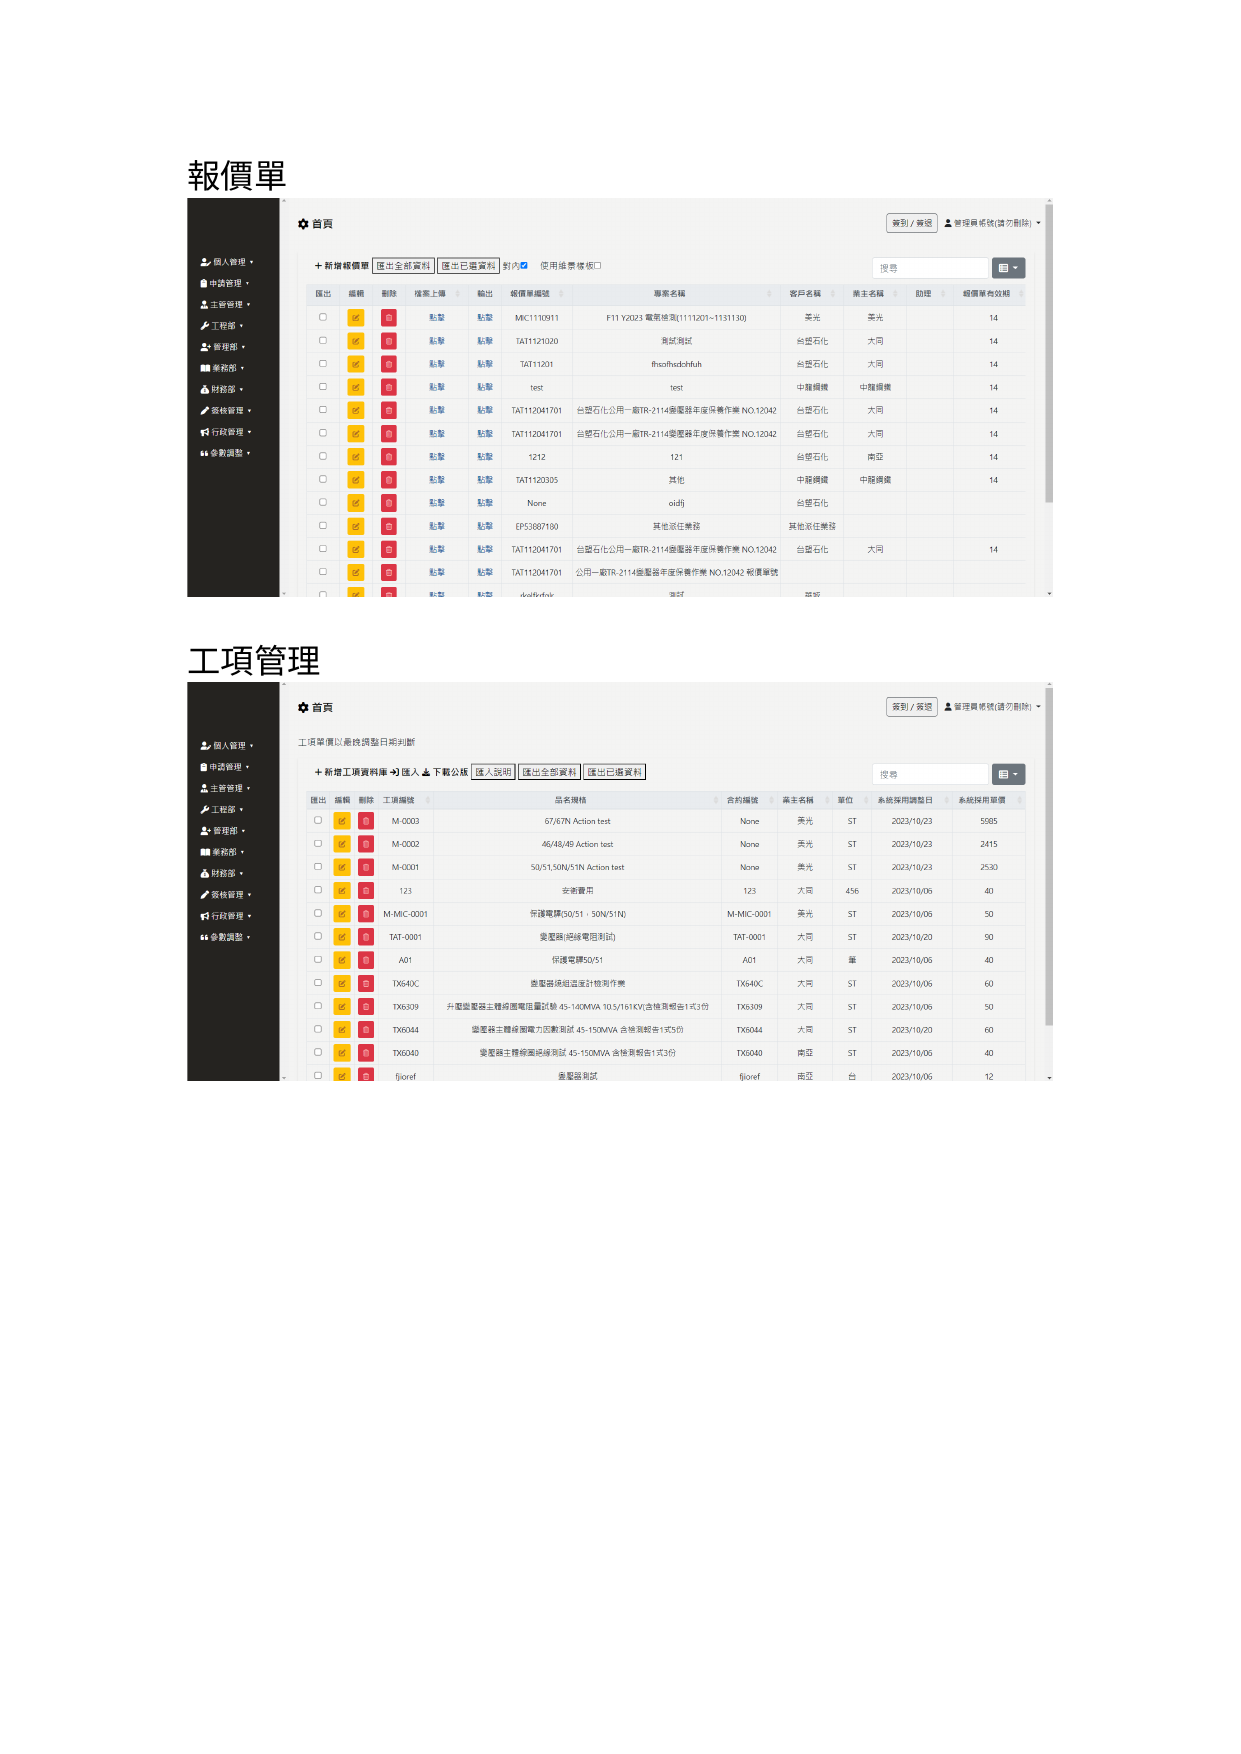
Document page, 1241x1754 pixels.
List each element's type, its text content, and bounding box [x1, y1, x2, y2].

picture [187, 682, 1053, 1081]
picture [187, 198, 1053, 597]
text 工項管理 [187, 635, 1053, 682]
text 報價單 [187, 150, 1053, 198]
